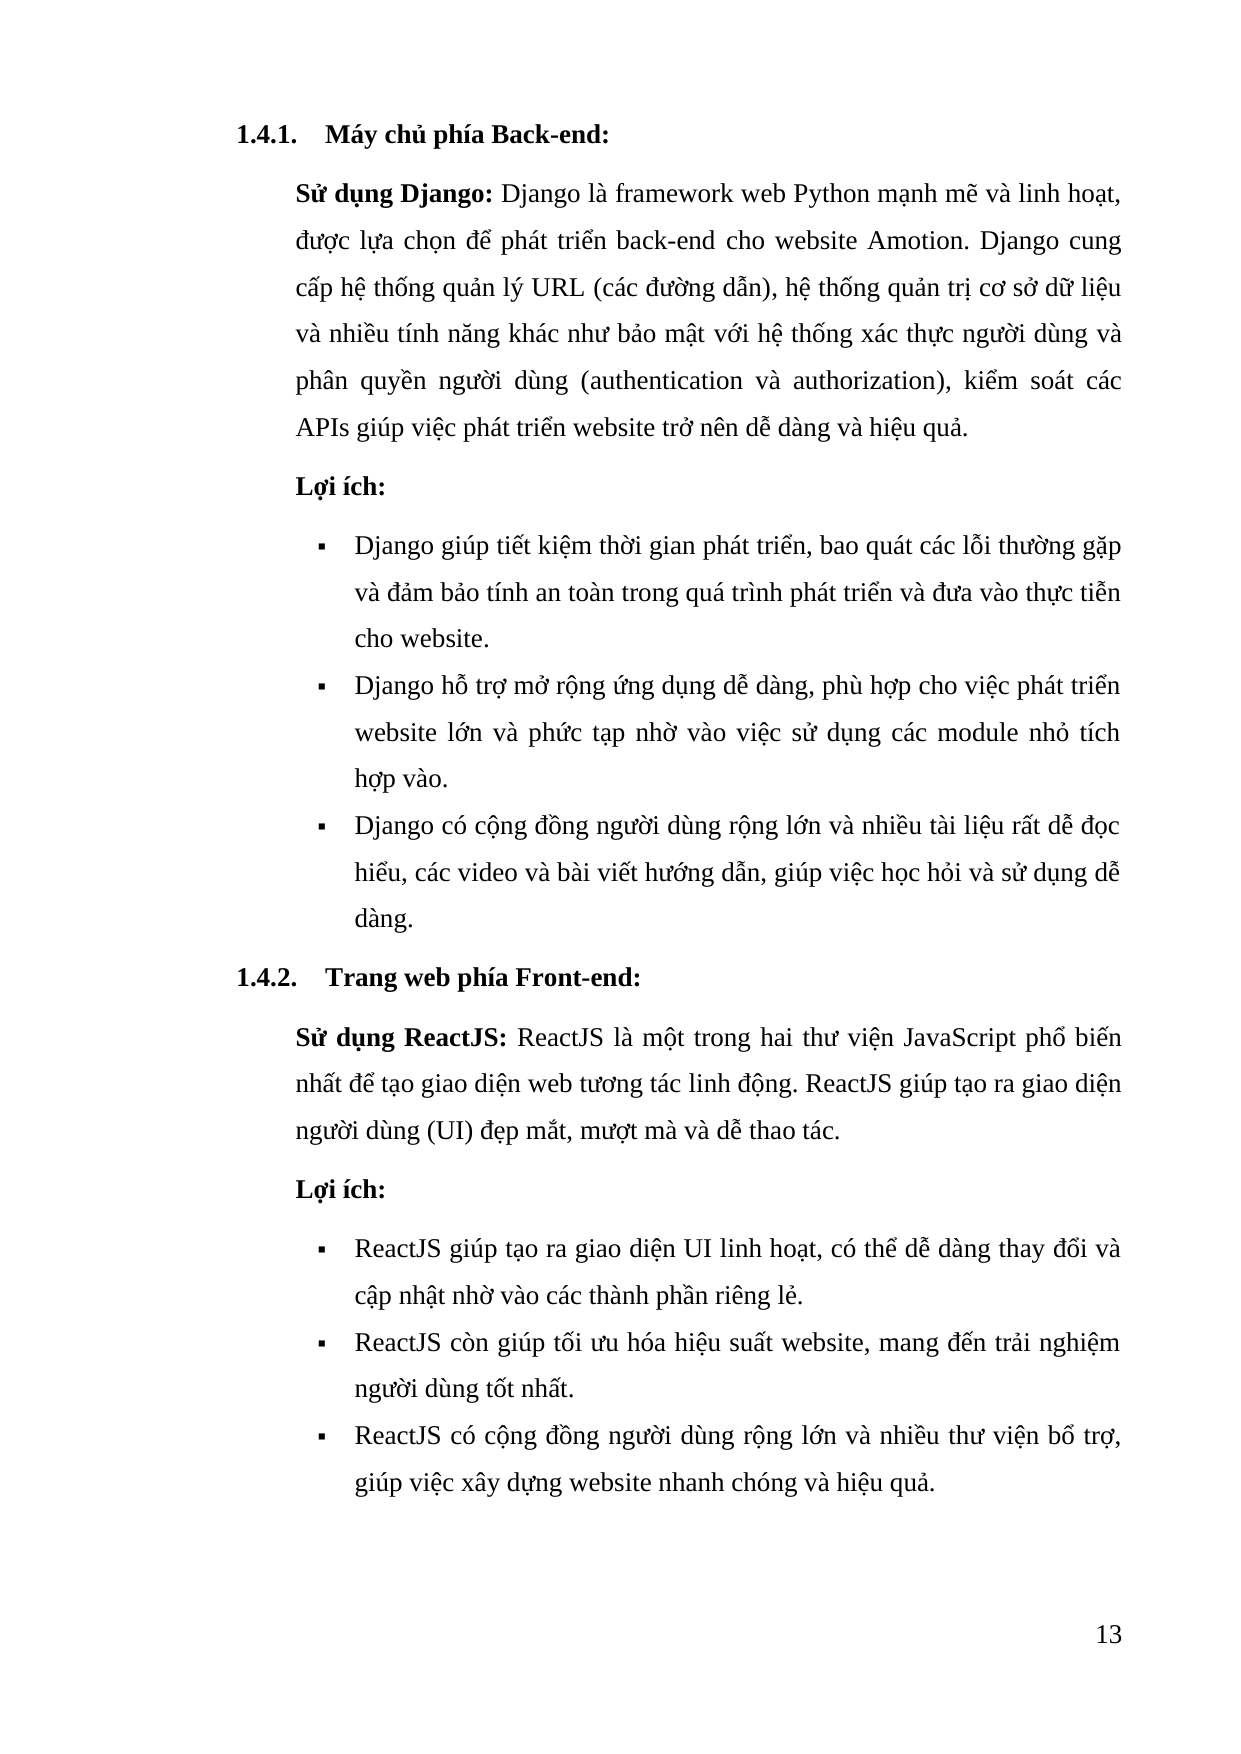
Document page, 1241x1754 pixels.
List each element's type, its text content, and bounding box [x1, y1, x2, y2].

text Sử dụng Django: Django là framework web Python mạnh mẽ và linh hoạt, được lựa chọn để phát triển back-end cho website Amotion. Django cung cấp hệ thống quản lý URL (các đường dẫn), hệ thống quản trị cơ sở dữ liệu và nhiều tính năng khác như bảo mật với hệ thống xác thực người dùng và phân quyền người dùng (authentication và authorization), kiểm soát các APIs giúp việc phát triển website trở nên dễ dàng và hiệu quả. [295, 177, 1122, 442]
subtitle Máy chủ phía Back-end: [236, 118, 1122, 149]
list ReactJS giúp tạo ra giao diện UI linh hoạt, có thể dễ dàng thay đổi và cập nhật nhờ vào các thành phần riêng lẻ. [317, 1232, 1122, 1310]
list ReactJS có cộng đồng người dùng rộng lớn và nhiều thư viện bổ trợ, giúp việc xây dựng website nhanh chóng và hiệu quả. [317, 1419, 1122, 1497]
list ReactJS còn giúp tối ưu hóa hiệu suất website, mang đến trải nghiệm người dùng tốt nhất. [317, 1326, 1122, 1403]
text Lợi ích: [295, 470, 1122, 501]
text Lợi ích: [295, 1173, 1122, 1204]
list Django hỗ trợ mở rộng ứng dụng dễ dàng, phù hợp cho việc phát triển website lớn và phức tạp nhờ vào việc sử dụng các module nhỏ tích hợp vào. [317, 669, 1122, 793]
list Django có cộng đồng người dùng rộng lớn và nhiều tài liệu rất dễ đọc hiểu, các video và bài viết hướng dẫn, giúp việc học hỏi và sử dụng dễ dàng. [317, 809, 1122, 933]
list Django giúp tiết kiệm thời gian phát triển, bao quát các lỗi thường gặp và đảm bảo tính an toàn trong quá trình phát triển và đưa vào thực tiễn cho website. [317, 529, 1122, 653]
subtitle Trang web phía Front-end: [236, 961, 1122, 993]
text Sử dụng ReactJS: ReactJS là một trong hai thư viện JavaScript phổ biến nhất để tạo giao diện web tương tác linh động. ReactJS giúp tạo ra giao diện người dùng (UI) đẹp mắt, mượt mà và dễ thao tác. [295, 1021, 1122, 1145]
